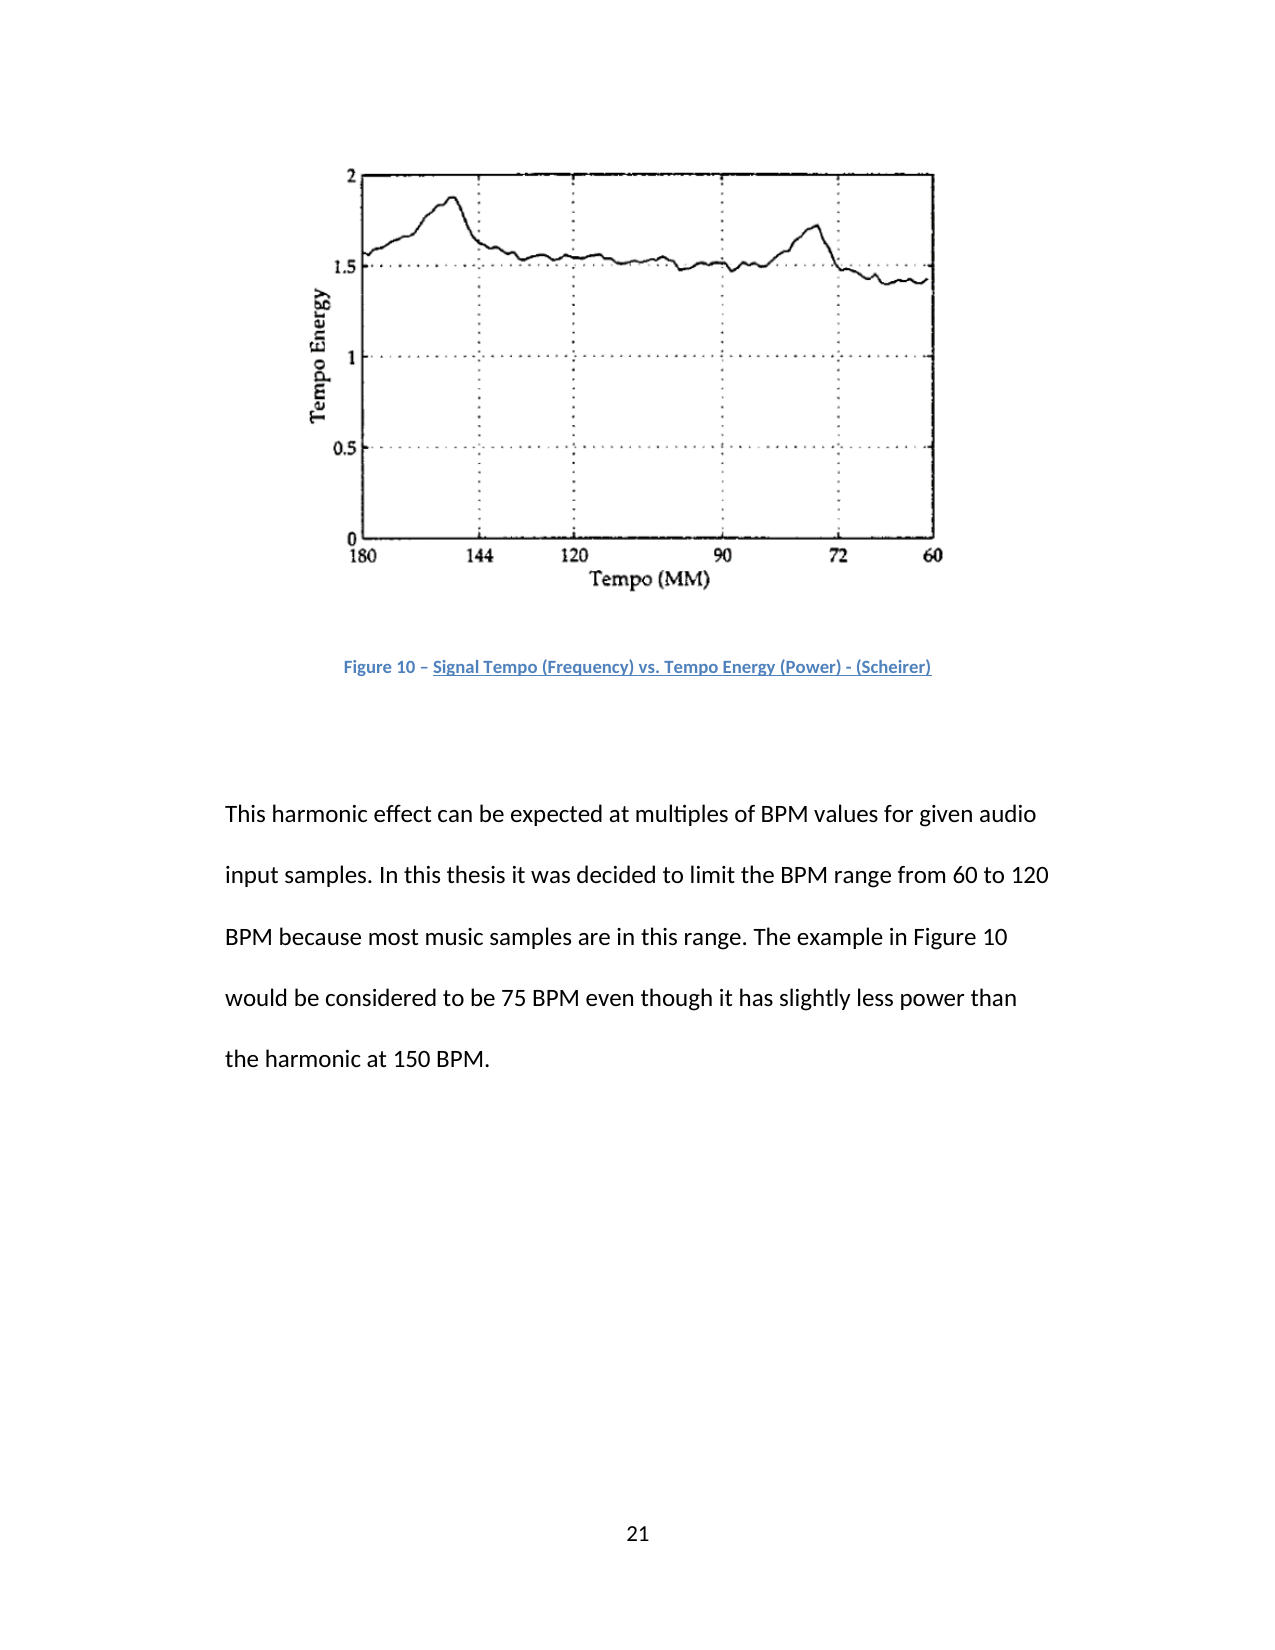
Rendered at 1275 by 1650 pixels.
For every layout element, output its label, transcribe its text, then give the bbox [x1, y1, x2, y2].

picture [286, 150, 989, 607]
text Figure 10 – Signal Tempo (Frequency) vs. Tempo Energy (Power) - (Scheirer) [225, 655, 1050, 678]
text This harmonic effect can be expected at multiples of BPM values for given audio input samples. In this thesis it was decided to limit the BPM range from 60 to 120 BPM because most music samples are in this range. The example in Figure 10 would be considered to be 75 BPM even though it has slightly less power than the harmonic at 150 BPM. [225, 799, 1050, 1073]
